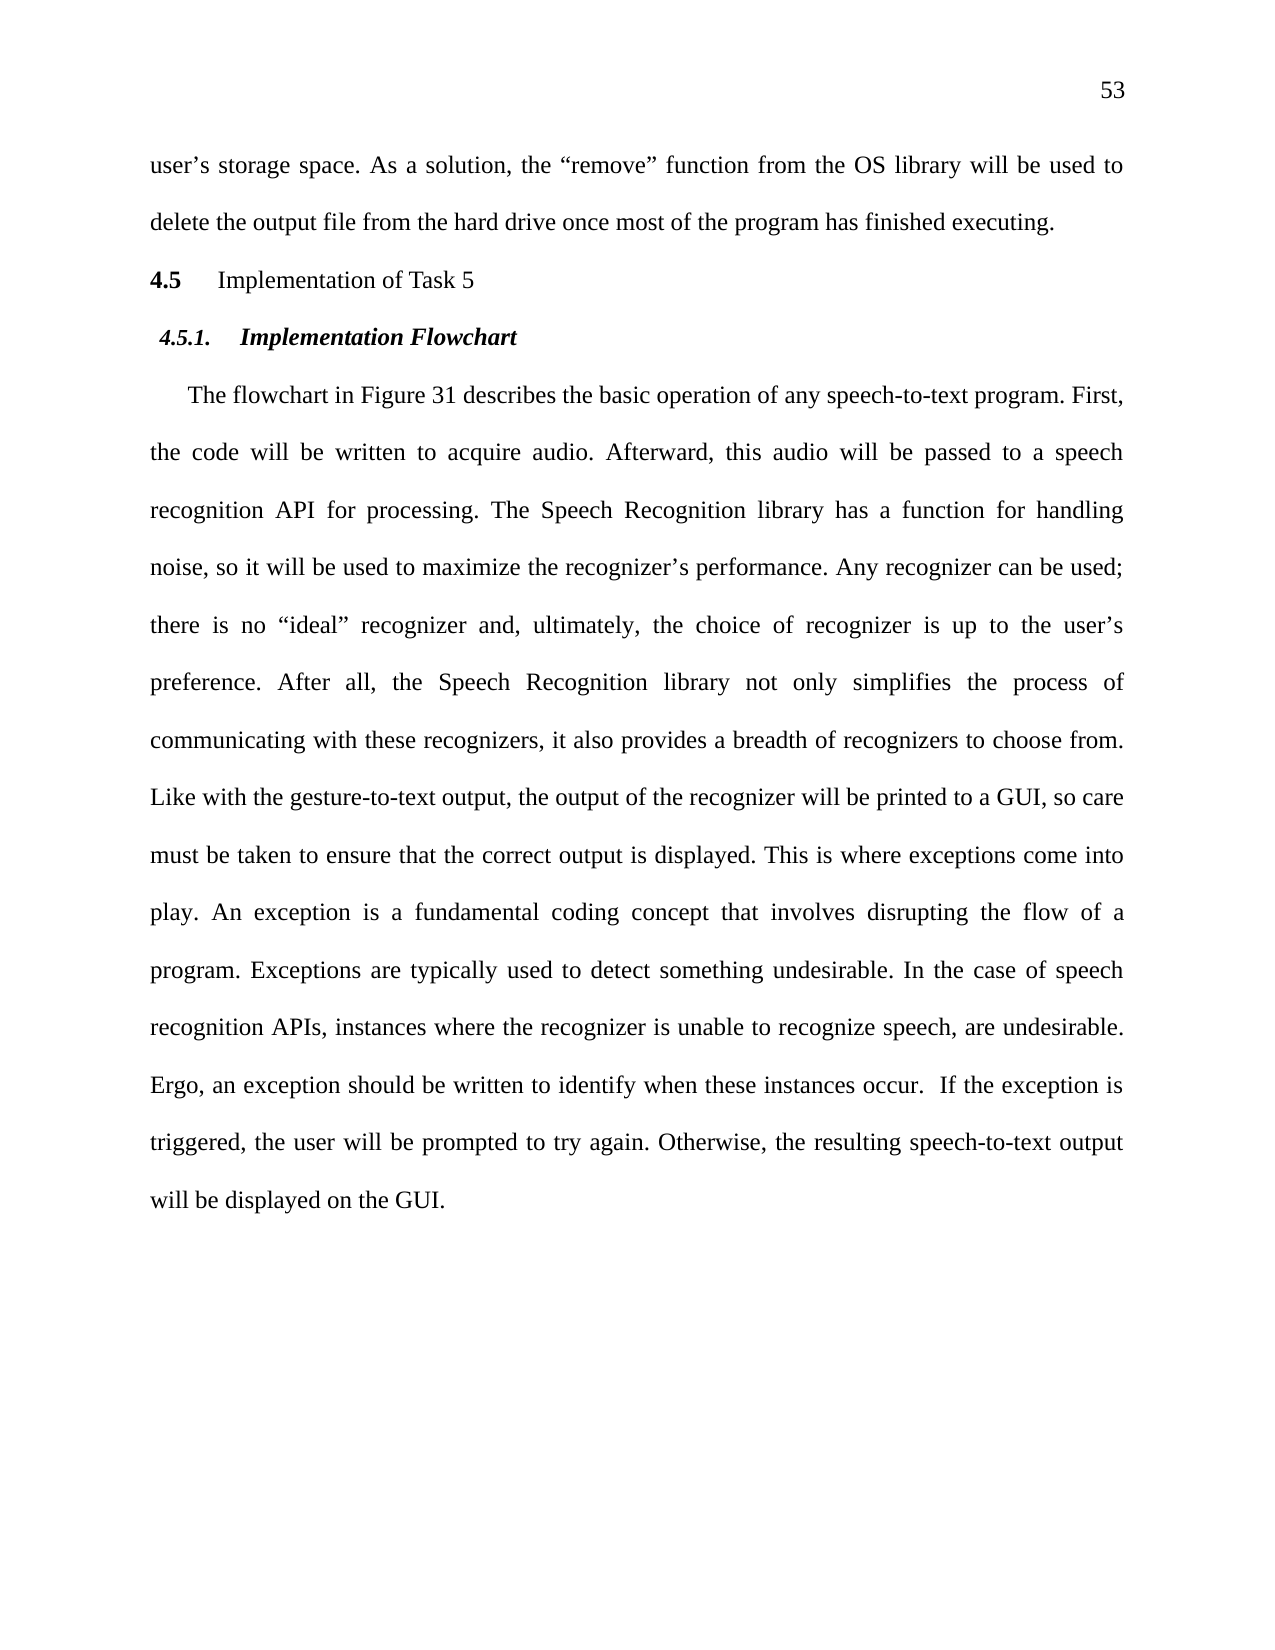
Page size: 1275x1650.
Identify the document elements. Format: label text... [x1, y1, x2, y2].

subtitle Implementation Flowchart [159, 322, 1125, 351]
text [150, 150, 1125, 236]
text The flowchart in Figure 31 describes the basic operation of any speech-to-text program. First, the code will be written to acquire audio. Afterward, this audio will be passed to a speech recognition API for processing. The Speech Recognition library has a function for handling noise, so it will be used to maximize the recognizer’s performance. Any recognizer can be used; there is no “ideal” recognizer and, ultimately, the choice of recognizer is up to the user’s preference. After all, the Speech Recognition library not only simplifies the process of communicating with these recognizers, it also provides a breadth of recognizers to choose from. Like with the gesture-to-text output, the output of the recognizer will be printed to a GUI, so care must be taken to ensure that the correct output is displayed. This is where exceptions come into play. An exception is a fundamental coding concept that involves disrupting the flow of a program. Exceptions are typically used to detect something undesirable. In the case of speech recognition APIs, instances where the recognizer is unable to recognize speech, are undesirable. Ergo, an exception should be written to identify when these instances occur. If the exception is triggered, the user will be prompted to try again. Otherwise, the resulting speech-to-text output will be displayed on the GUI. [150, 380, 1125, 1214]
subtitle Implementation of Task 5 [150, 265, 1125, 294]
